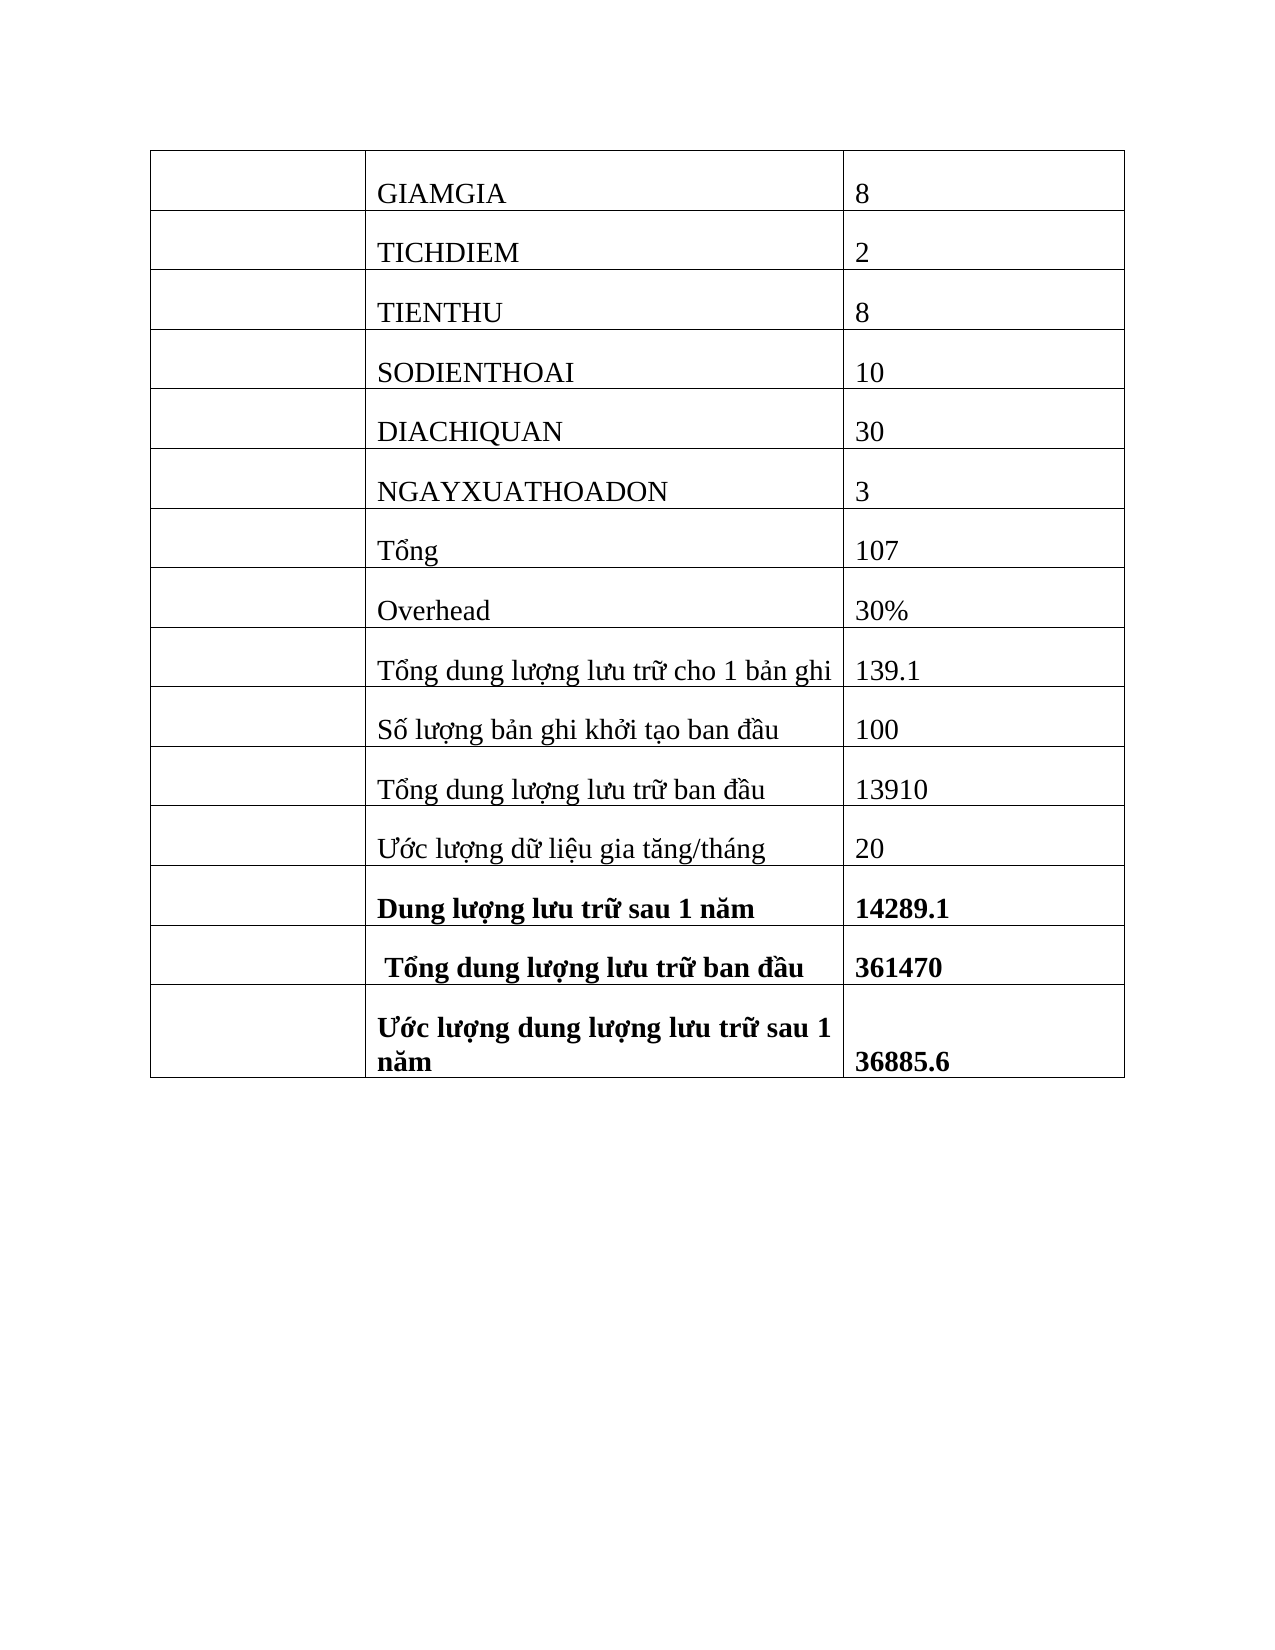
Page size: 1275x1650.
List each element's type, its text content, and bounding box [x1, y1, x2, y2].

table_cell [151, 270, 365, 329]
table_cell [151, 687, 365, 746]
table_cell Tổng dung lượng lưu trữ ban đầu [366, 747, 843, 805]
table_cell 13910 [844, 747, 1124, 805]
table_cell 100 [844, 687, 1124, 746]
table_cell 8 [844, 151, 1124, 209]
table_cell 10 [844, 330, 1124, 388]
table_cell Tổng dung lượng lưu trữ cho 1 bản ghi [366, 628, 843, 686]
table_cell 14289.1 [844, 866, 1124, 924]
table_cell [151, 509, 365, 567]
table_cell Ước lượng dung lượng lưu trữ sau 1 năm [366, 985, 843, 1077]
table_cell Tổng dung lượng lưu trữ ban đầu [366, 926, 843, 984]
table_cell DIACHIQUAN [366, 389, 843, 448]
table_cell 8 [844, 270, 1124, 329]
table_cell 30% [844, 568, 1124, 627]
table_cell GIAMGIA [366, 151, 843, 209]
table_cell [151, 985, 365, 1077]
table_cell 20 [844, 806, 1124, 865]
table_cell Dung lượng lưu trữ sau 1 năm [366, 866, 843, 924]
table_cell [151, 211, 365, 269]
table_cell [151, 568, 365, 627]
table_cell [151, 926, 365, 984]
table_cell Overhead [366, 568, 843, 627]
table_cell [151, 747, 365, 805]
table_cell [151, 449, 365, 507]
table_cell NGAYXUATHOADON [366, 449, 843, 507]
table_cell 361470 [844, 926, 1124, 984]
table_cell Tổng [366, 509, 843, 567]
table_cell 36885.6 [844, 985, 1124, 1077]
table_cell [151, 330, 365, 388]
table_cell [151, 806, 365, 865]
table_cell [151, 389, 365, 448]
table_cell 30 [844, 389, 1124, 448]
table_cell 139.1 [844, 628, 1124, 686]
table_cell 107 [844, 509, 1124, 567]
table_cell TICHDIEM [366, 211, 843, 269]
table_cell [151, 866, 365, 924]
table_cell Số lượng bản ghi khởi tạo ban đầu [366, 687, 843, 746]
table_cell [151, 628, 365, 686]
table_cell [151, 151, 365, 209]
table_cell Ước lượng dữ liệu gia tăng/tháng [366, 806, 843, 865]
table_cell 3 [844, 449, 1124, 507]
table_cell TIENTHU [366, 270, 843, 329]
table_cell SODIENTHOAI [366, 330, 843, 388]
table_cell 2 [844, 211, 1124, 269]
